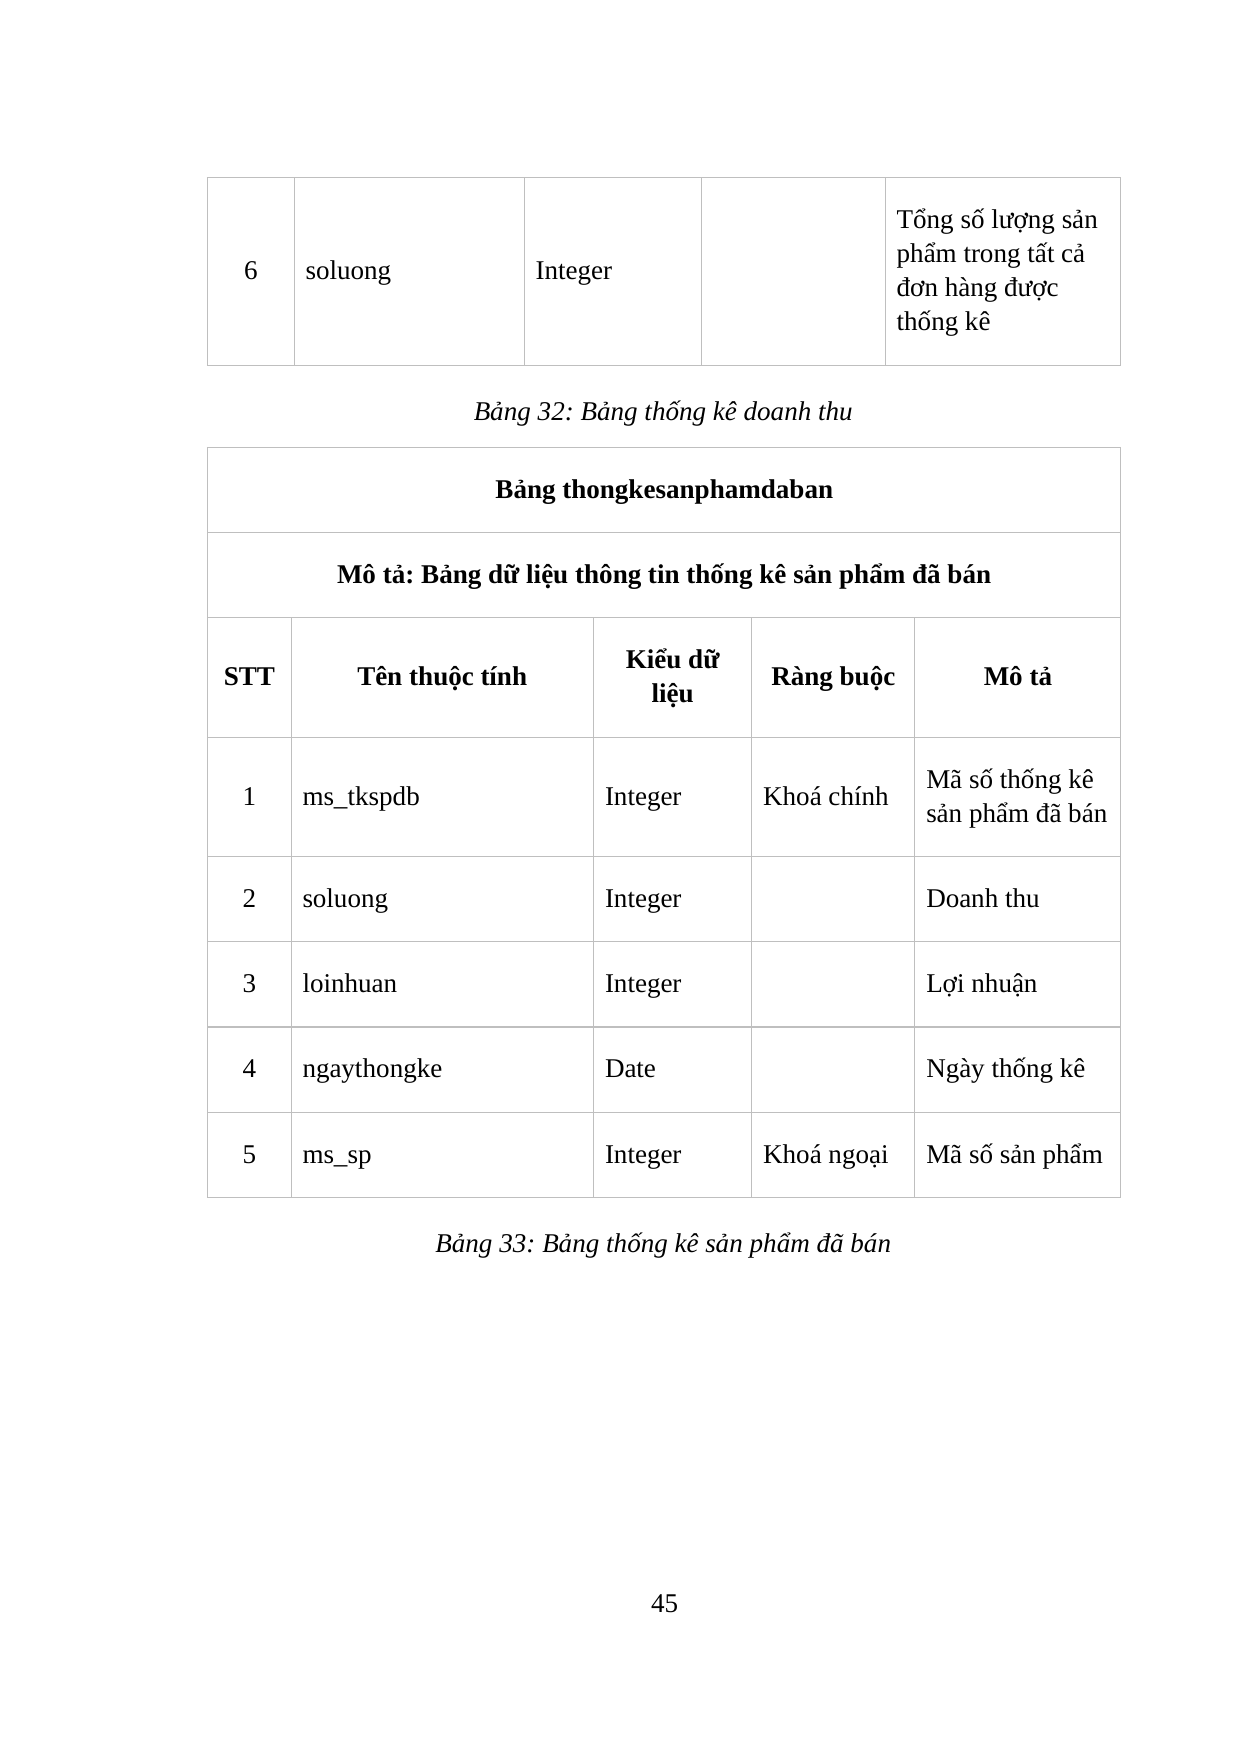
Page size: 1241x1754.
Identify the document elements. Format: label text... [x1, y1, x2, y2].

table_cell ngaythongke [292, 1028, 593, 1112]
table_cell Integer [594, 857, 751, 941]
table_cell Mô tả [915, 618, 1120, 737]
table_cell 5 [208, 1113, 291, 1197]
table_cell Mã số thống kê sản phẩm đã bán [915, 738, 1120, 856]
table_header Bảng thongkesanphamdaban [208, 448, 1120, 532]
table_cell ms_tkspdb [292, 738, 593, 856]
table_cell Lợi nhuận [915, 942, 1120, 1026]
table_cell [752, 942, 914, 1026]
table_cell Integer [525, 178, 701, 365]
table_cell Ràng buộc [752, 618, 914, 737]
table_cell 3 [208, 942, 291, 1026]
table_cell [752, 857, 914, 941]
table_cell Doanh thu [915, 857, 1120, 941]
table_cell 6 [208, 178, 294, 365]
table_cell soluong [295, 178, 524, 365]
table_cell [752, 1028, 914, 1112]
table_cell Khoá chính [752, 738, 914, 856]
table_cell 1 [208, 738, 291, 856]
table_cell Kiểu dữ liệu [594, 618, 751, 737]
table_cell [702, 178, 885, 365]
table_cell 2 [208, 857, 291, 941]
table_cell Integer [594, 1113, 751, 1197]
table_cell Tên thuộc tính [292, 618, 593, 737]
table_cell Mô tả: Bảng dữ liệu thông tin thống kê sản phẩm đã bán [208, 533, 1120, 617]
table_cell loinhuan [292, 942, 593, 1026]
text Bảng 32: Bảng thống kê doanh thu [207, 395, 1121, 426]
table_cell Integer [594, 942, 751, 1026]
table_cell Khoá ngoại [752, 1113, 914, 1197]
table_cell Integer [594, 738, 751, 856]
table_cell soluong [292, 857, 593, 941]
table_cell Mã số sản phẩm [915, 1113, 1120, 1197]
table_cell 4 [208, 1028, 291, 1112]
table_cell Ngày thống kê [915, 1028, 1120, 1112]
table_cell Tổng số lượng sản phẩm trong tất cả đơn hàng được thống kê [886, 178, 1120, 365]
table_cell STT [208, 618, 291, 737]
table_cell Date [594, 1028, 751, 1112]
table_cell ms_sp [292, 1113, 593, 1197]
text Bảng 33: Bảng thống kê sản phẩm đã bán [207, 1227, 1121, 1258]
